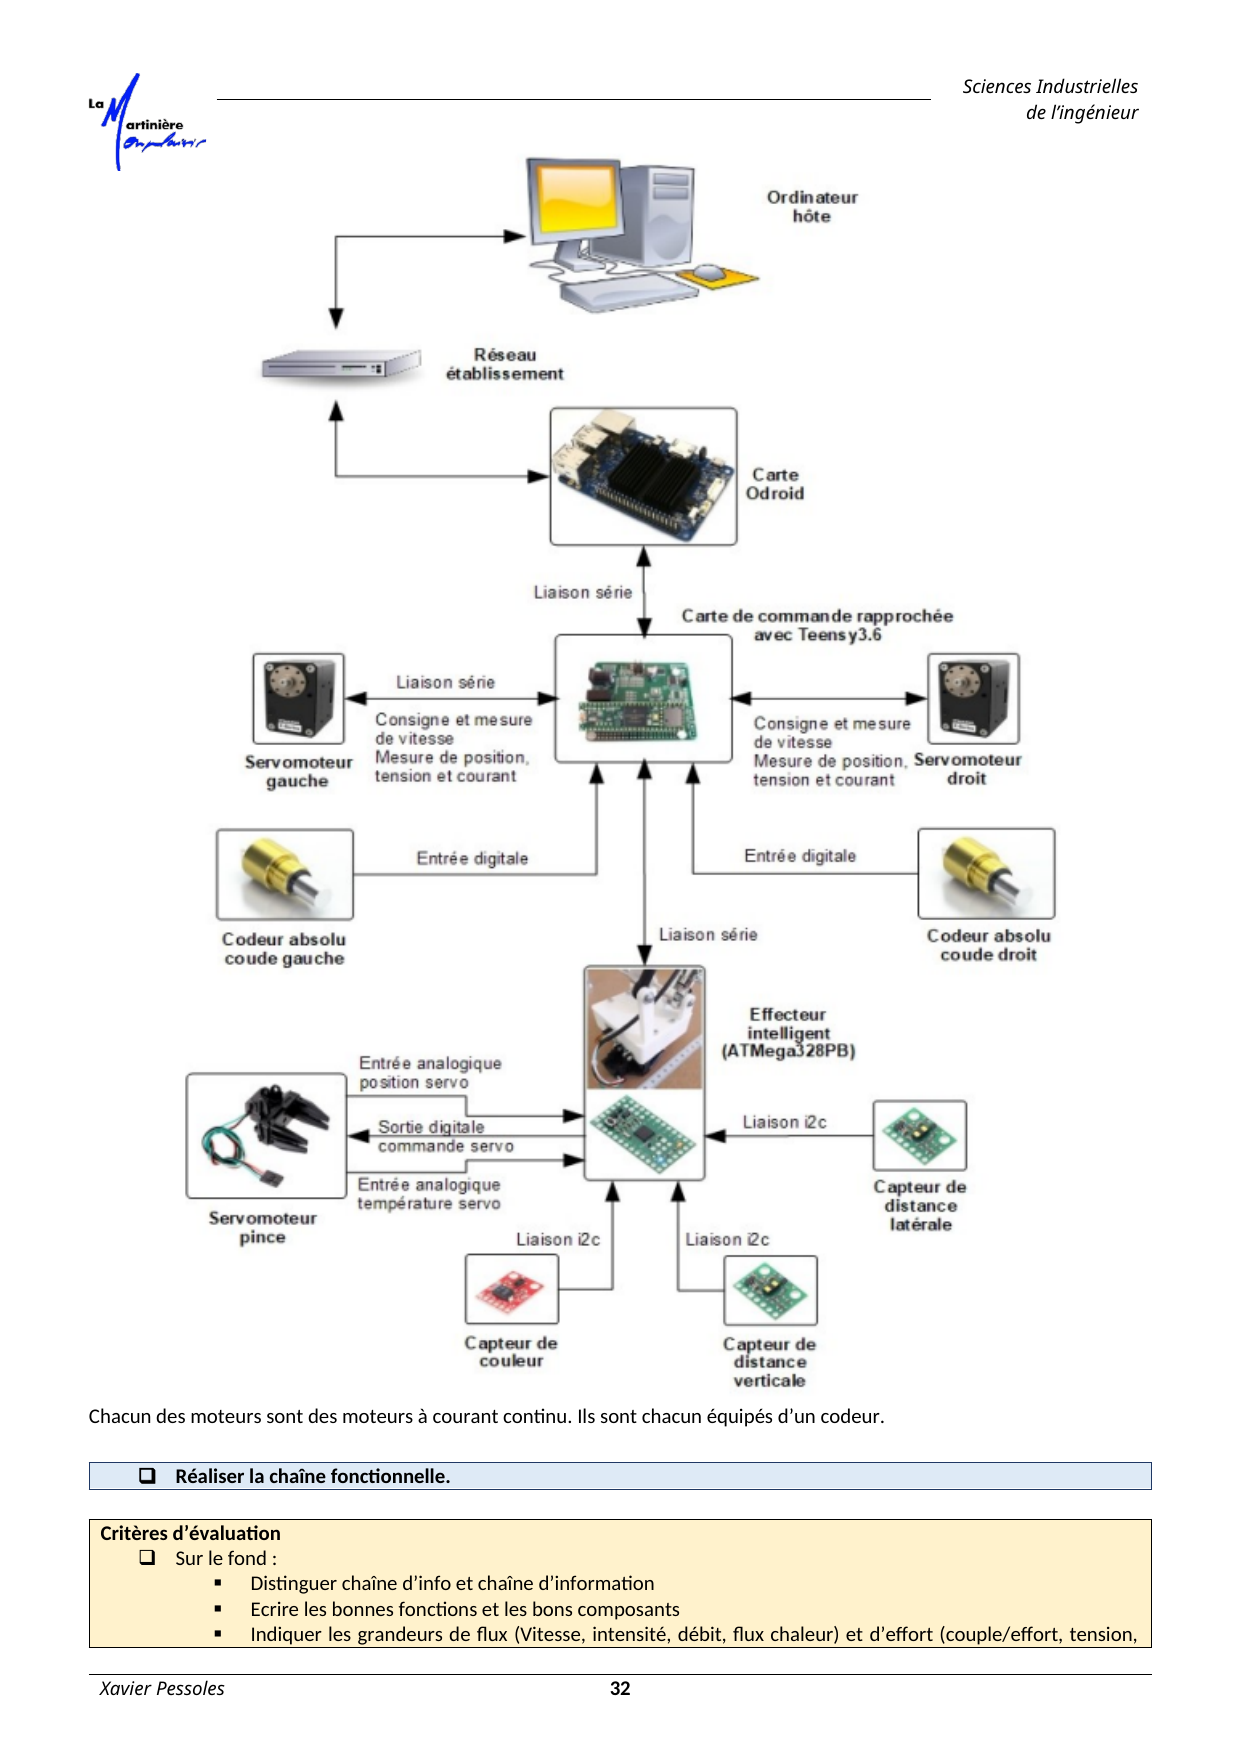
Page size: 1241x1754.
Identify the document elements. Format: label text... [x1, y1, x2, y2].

table_header Réaliser la chaîne fonctionnelle. [90, 1463, 1151, 1488]
text Chacun des moteurs sont des moteurs à courant continu. Ils sont chacun équipés d’un codeur. [89, 1404, 1152, 1429]
picture [88, 73, 1064, 1400]
